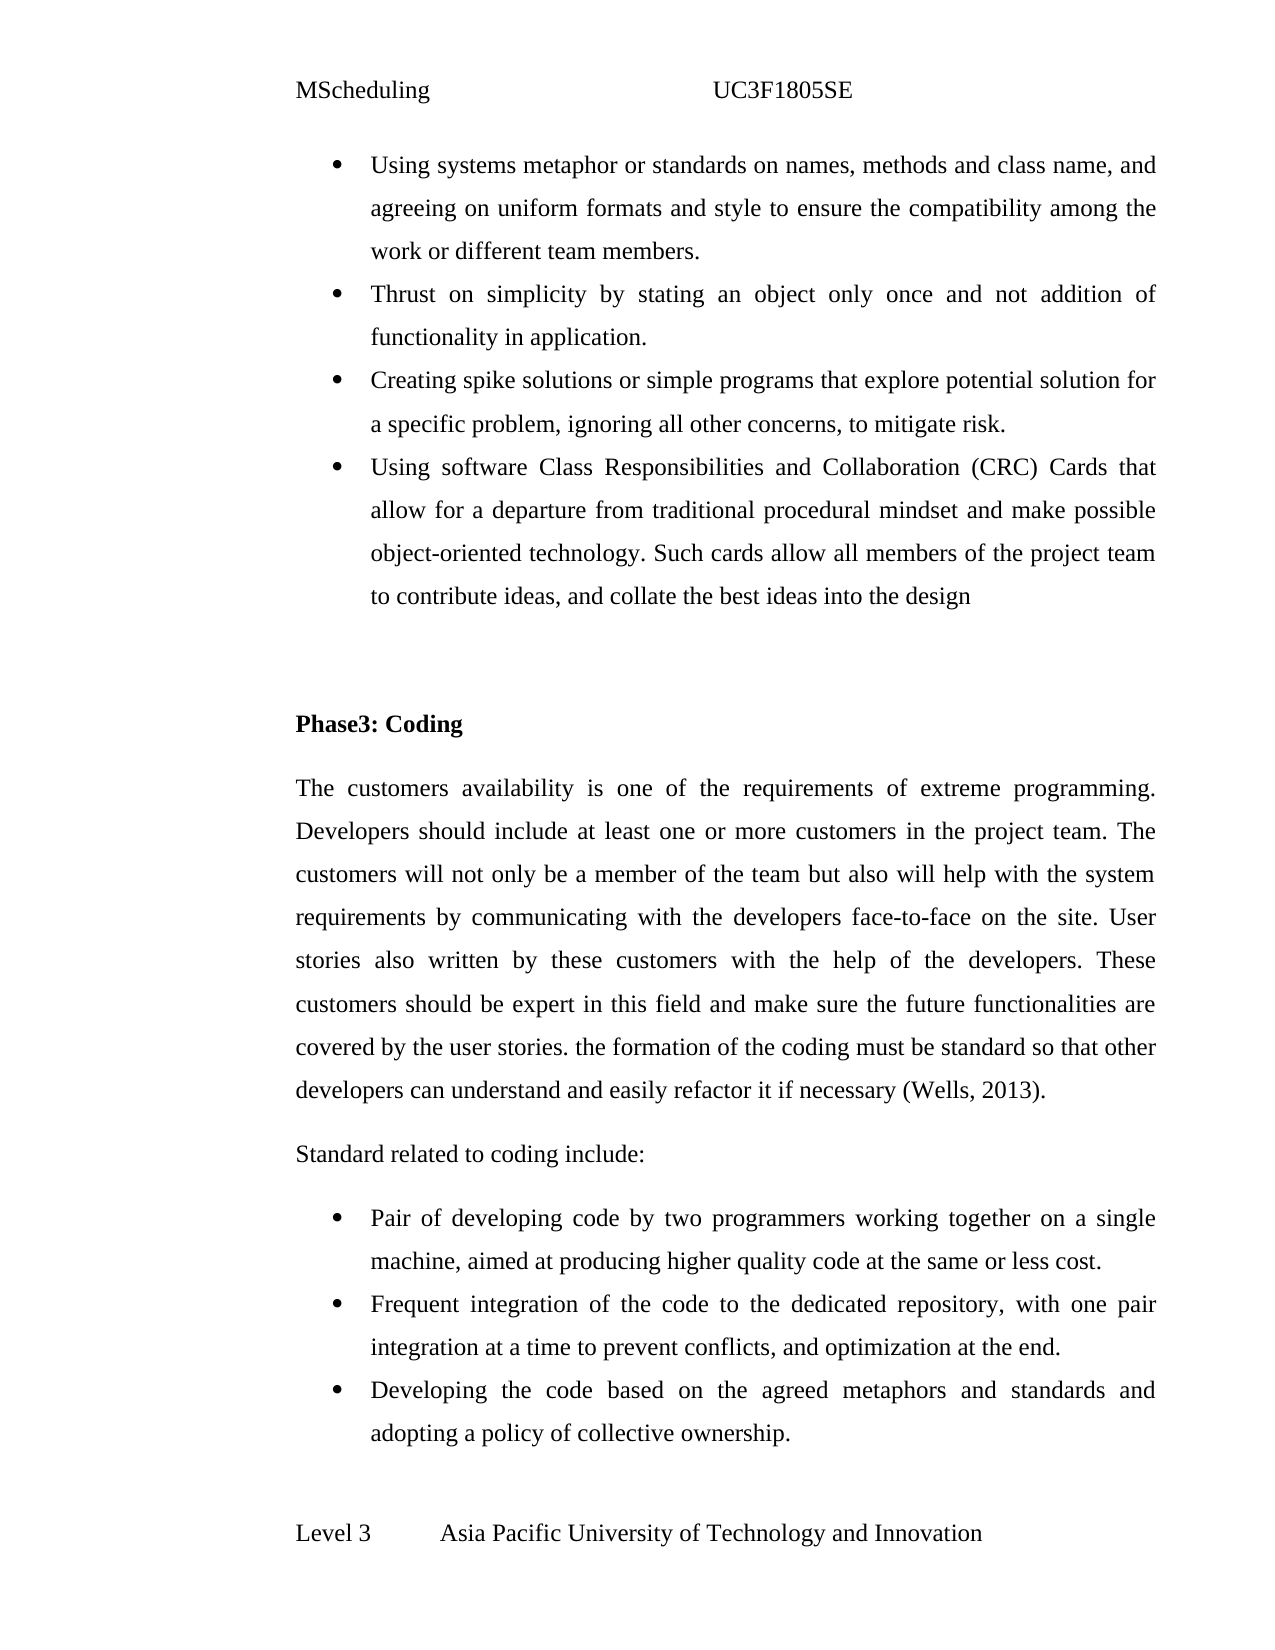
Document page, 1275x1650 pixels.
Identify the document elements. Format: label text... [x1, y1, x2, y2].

list Creating spike solutions or simple programs that explore potential solution for a specific problem, ignoring all other concerns, to mitigate risk. [333, 366, 1157, 437]
text The customers availability is one of the requirements of extreme programming. Developers should include at least one or more customers in the project team. The customers will not only be a member of the team but also will help with the system requirements by communicating with the developers face-to-face on the site. User stories also written by these customers with the help of the developers. These customers should be expert in this field and make sure the future functionalities are covered by the user stories. the formation of the coding must be standard so that other developers can understand and easily refactor it if necessary (Wells, 2013). [295, 773, 1157, 1104]
list Thrust on simplicity by stating an object only once and not addition of functionality in application. [333, 279, 1157, 351]
list Using software Class Responsibilities and Collaboration (CRC) Cards that allow for a departure from traditional procedural mindset and make possible object-oriented technology. Such cards allow all members of the project team to contribute ideas, and collate the best ideas into the design [333, 452, 1157, 610]
text Phase3: Coding [295, 709, 1157, 738]
list Frequent integration of the code to the dedicated repository, with one pair integration at a time to prevent conflicts, and optimization at the end. [333, 1289, 1157, 1361]
list Using systems metaphor or standards on names, methods and class name, and agreeing on uniform formats and style to ensure the compatibility among the work or different team members. [333, 150, 1157, 265]
list Developing the code based on the agreed metaphors and standards and adopting a policy of collective ownership. [333, 1375, 1157, 1447]
list Pair of developing code by two programmers working together on a single machine, aimed at producing higher quality code at the same or less cost. [333, 1203, 1157, 1275]
text Standard related to coding include: [295, 1139, 1157, 1168]
